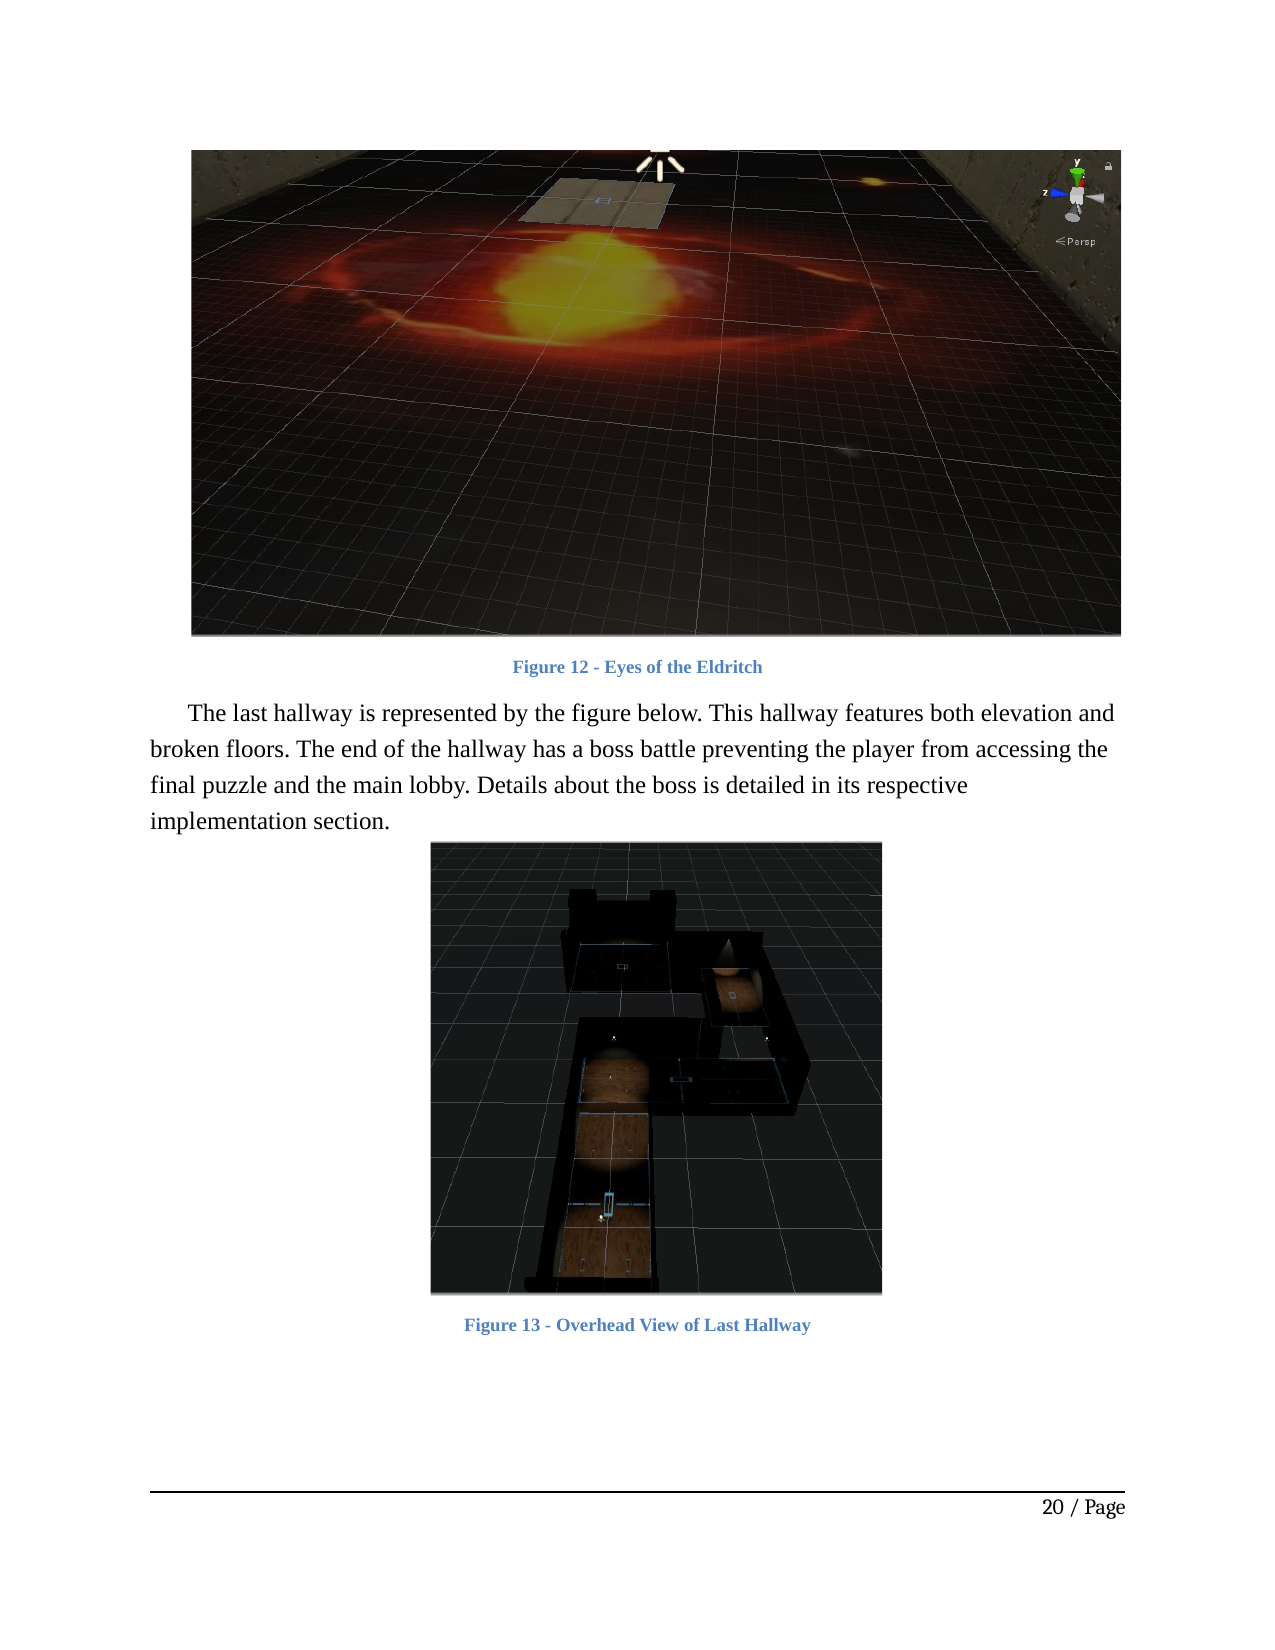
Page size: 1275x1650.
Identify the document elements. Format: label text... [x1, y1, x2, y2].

picture [430, 841, 883, 1296]
text The last hallway is represented by the figure below. This hallway features both elevation and broken floors. The end of the hallway has a boss battle preventing the player from accessing the final puzzle and the main lobby. Details about the boss is detailed in its respective implementation section. [150, 698, 1125, 834]
picture [191, 150, 1122, 637]
